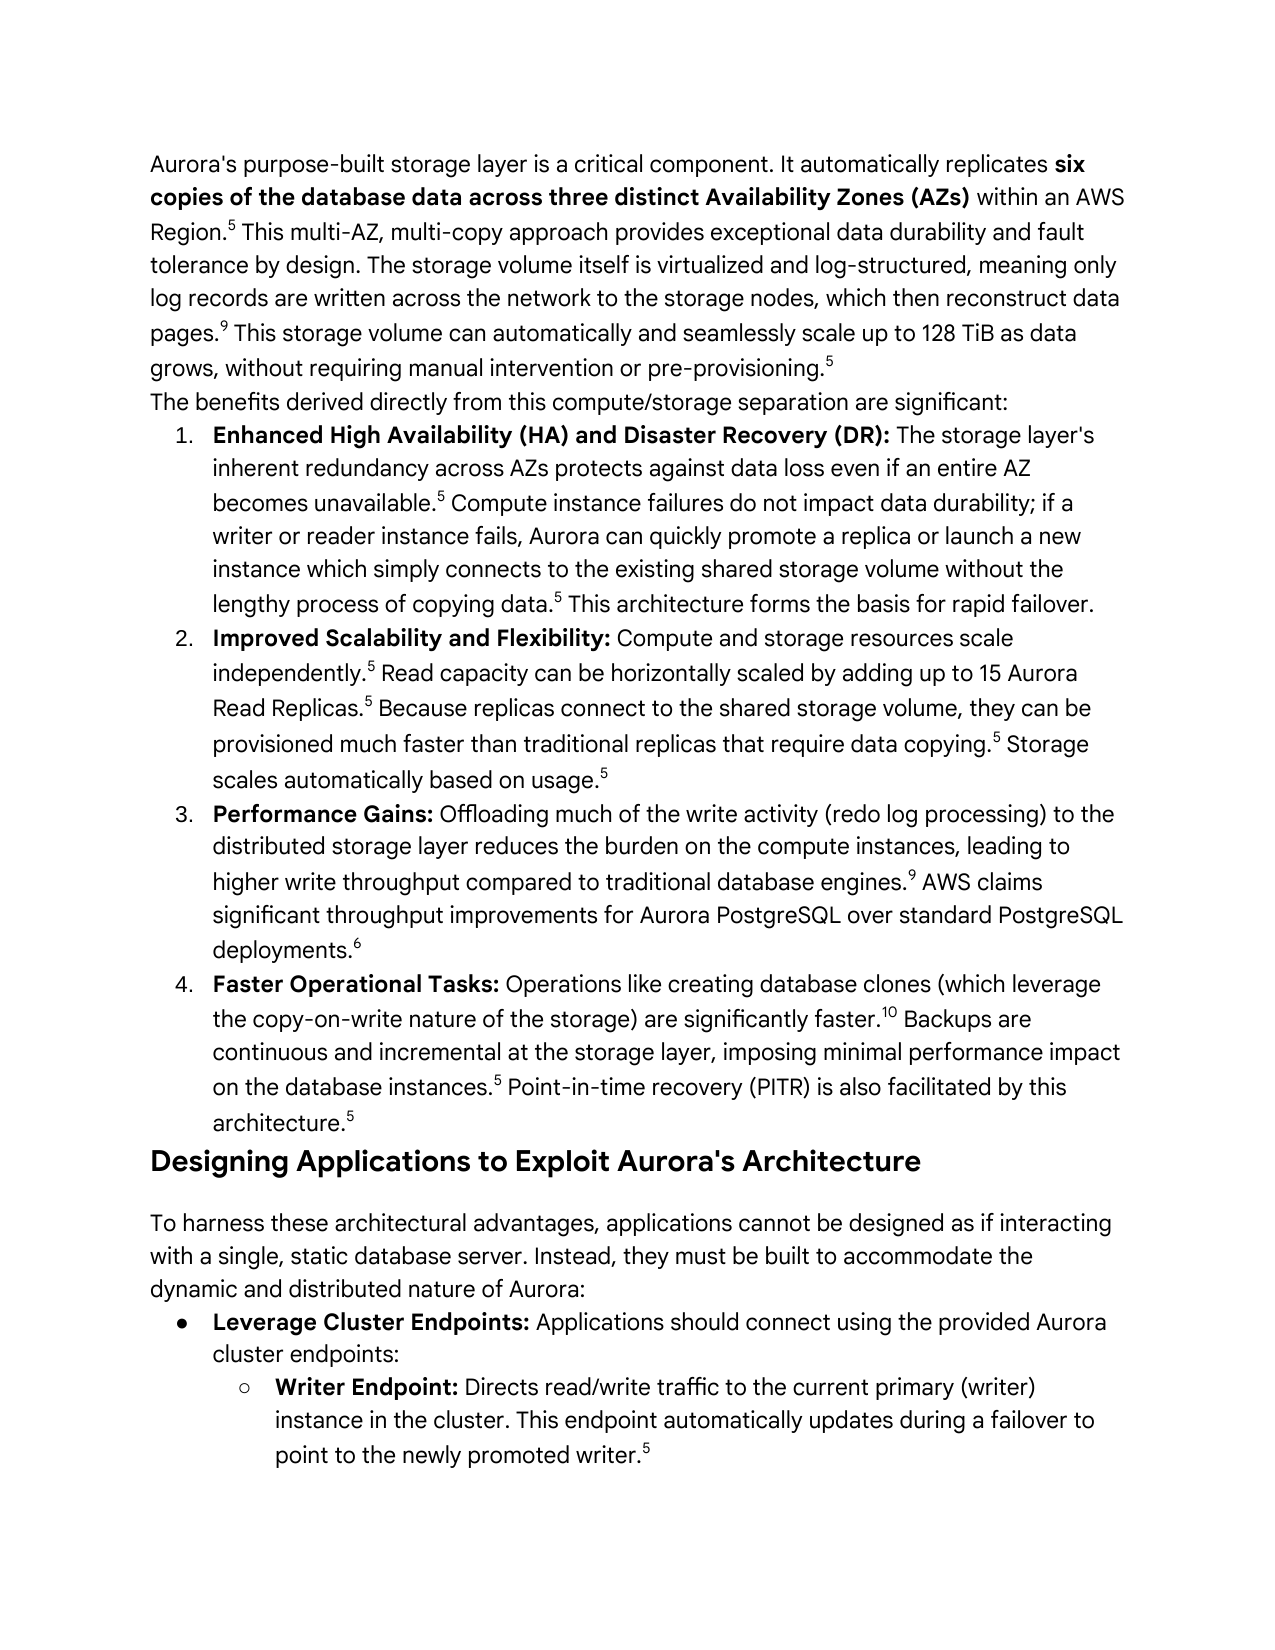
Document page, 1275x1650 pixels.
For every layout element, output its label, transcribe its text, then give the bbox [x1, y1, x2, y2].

text Aurora's purpose-built storage layer is a critical component. It automatically replicates six copies of the database data across three distinct Availability Zones (AZs) within an AWS Region.5 This multi-AZ, multi-copy approach provides exceptional data durability and fault tolerance by design. The storage volume itself is virtualized and log-structured, meaning only log records are written across the network to the storage nodes, which then reconstruct data pages.9 This storage volume can automatically and seamlessly scale up to 128 TiB as data grows, without requiring manual intervention or pre-provisioning.5 [150, 150, 1125, 384]
list Writer Endpoint: Directs read/write traffic to the current primary (writer) instance in the cluster. This endpoint automatically updates during a failover to point to the newly promoted writer.5 [237, 1373, 1125, 1470]
list Enhanced High Availability (HA) and Disaster Recovery (DR): The storage layer's inherent redundancy across AZs protects against data loss even if an entire AZ becomes unavailable.5 Compute instance failures do not impact data durability; if a writer or reader instance fails, Aurora can quickly promote a replica or launch a new instance which simply connects to the existing shared storage volume without the lengthy process of copying data.5 This architecture forms the basis for rapid failover. [175, 421, 1125, 619]
text The benefits derived directly from this compute/storage separation are significant: [150, 388, 1125, 417]
subtitle Designing Applications to Exploit Aurora's Architecture [150, 1143, 1125, 1179]
text To harness these architectural advantages, applications cannot be designed as if interacting with a single, static database server. Instead, they must be built to accommodate the dynamic and distributed nature of Aurora: [150, 1209, 1125, 1304]
list Improved Scalability and Flexibility: Compute and storage resources scale independently.5 Read capacity can be horizontally scaled by adding up to 15 Aurora Read Replicas.5 Because replicas connect to the shared storage volume, they can be provisioned much faster than traditional replicas that require data copying.5 Storage scales automatically based on usage.5 [175, 624, 1125, 796]
list Faster Operational Tasks: Operations like creating database clones (which leverage the copy-on-write nature of the storage) are significantly faster.10 Backups are continuous and incremental at the storage layer, imposing minimal performance impact on the database instances.5 Point-in-time recovery (PITR) is also facilitated by this architecture.5 [175, 970, 1125, 1138]
list Performance Gains: Offloading much of the write activity (redo log processing) to the distributed storage layer reduces the burden on the compute instances, leading to higher write throughput compared to traditional database engines.9 AWS claims significant throughput improvements for Aurora PostgreSQL over standard PostgreSQL deployments.6 [175, 800, 1125, 966]
list Leverage Cluster Endpoints: Applications should connect using the provided Aurora cluster endpoints: [175, 1308, 1125, 1369]
